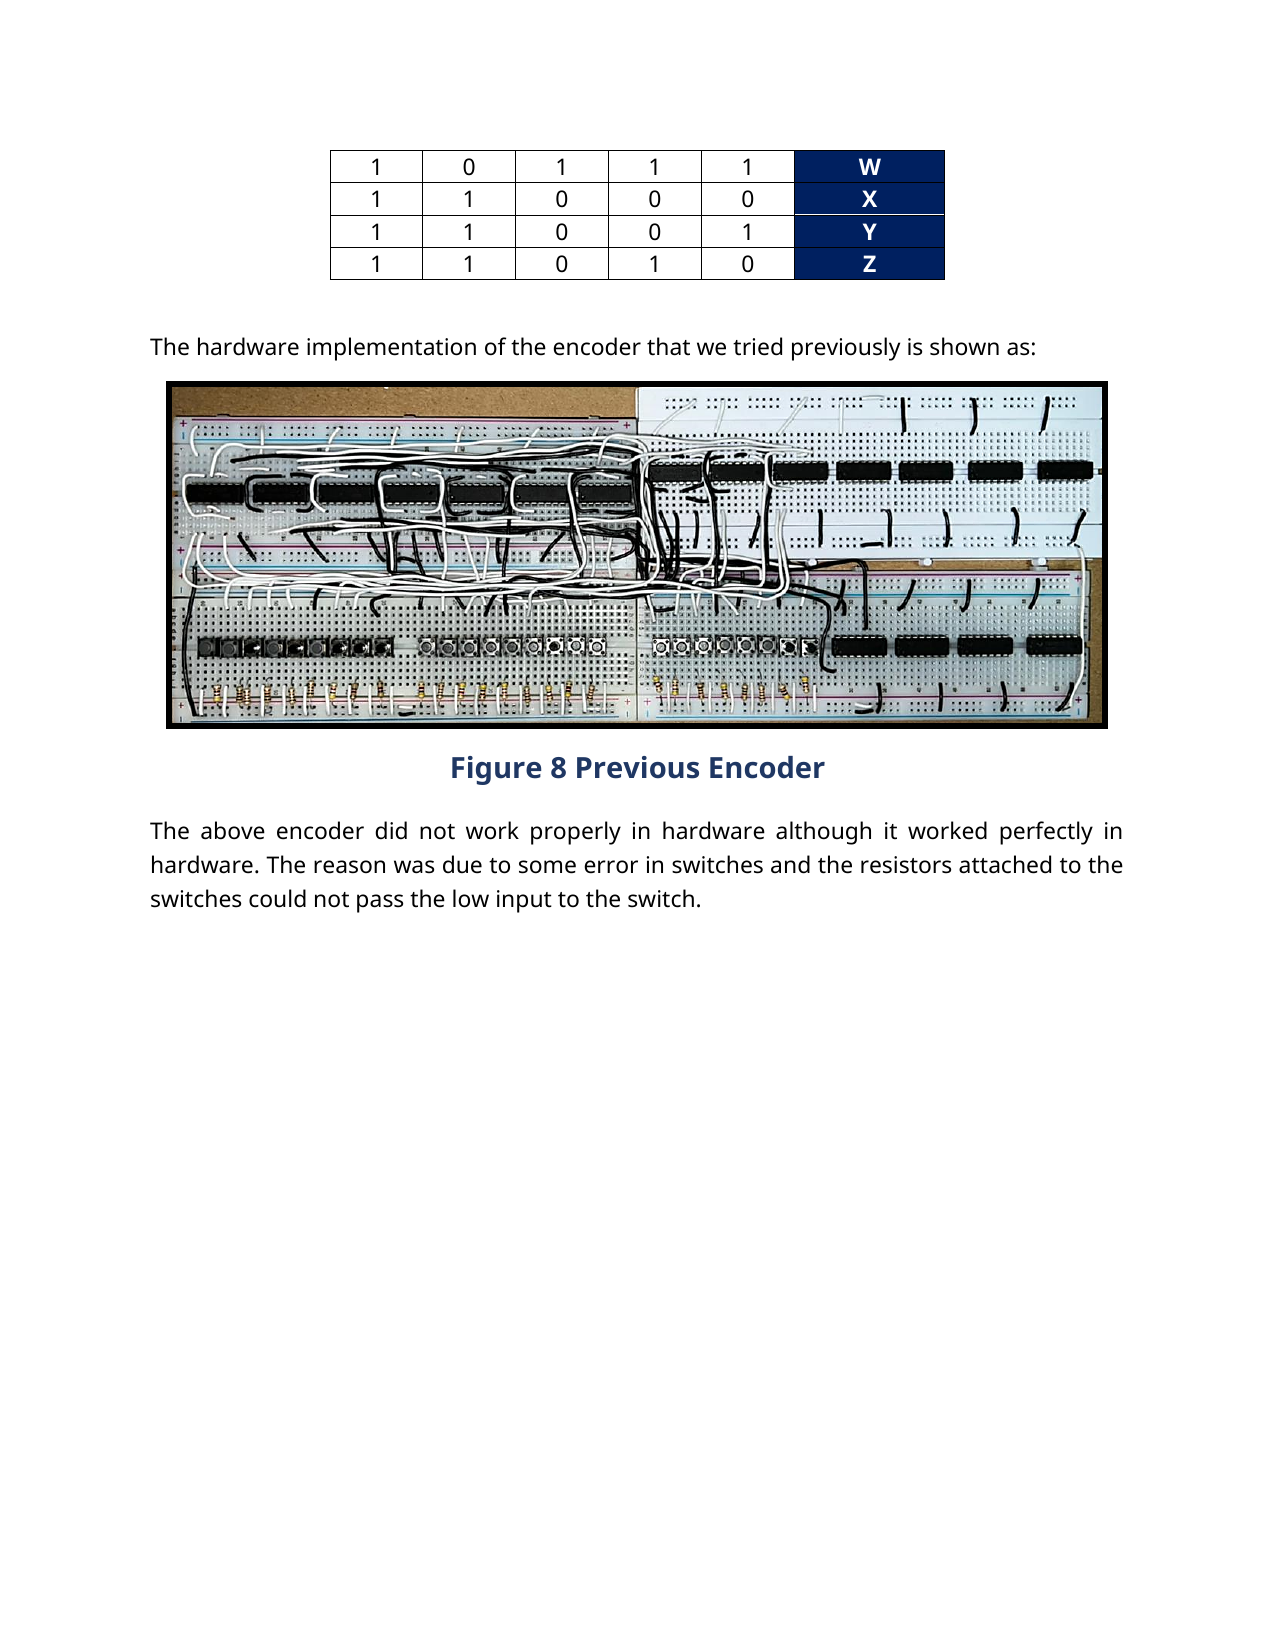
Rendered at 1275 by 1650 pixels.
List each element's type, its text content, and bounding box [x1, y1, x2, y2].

table_cell 1 [331, 248, 422, 279]
table_cell W [795, 151, 944, 182]
text The hardware implementation of the encoder that we tried previously is shown as: [150, 331, 1125, 362]
table_cell 1 [702, 151, 794, 182]
table_cell 1 [702, 216, 794, 247]
table_cell 1 [423, 248, 515, 279]
table_cell 1 [609, 151, 701, 182]
table_cell 1 [516, 151, 608, 182]
picture [172, 387, 1102, 723]
table_cell 0 [702, 183, 794, 214]
table_cell 0 [516, 248, 608, 279]
table_cell 1 [331, 216, 422, 247]
table_cell 1 [609, 248, 701, 279]
table_cell X [795, 183, 944, 214]
table_cell 0 [516, 216, 608, 247]
table_cell 0 [609, 216, 701, 247]
table_cell 1 [423, 183, 515, 214]
table_cell Y [795, 216, 944, 247]
table_cell 0 [423, 151, 515, 182]
table_cell 0 [609, 183, 701, 214]
table_cell 1 [423, 216, 515, 247]
table_cell 1 [331, 183, 422, 214]
table_cell 0 [702, 248, 794, 279]
table_cell Z [795, 248, 944, 279]
table_cell 0 [516, 183, 608, 214]
table_cell 1 [331, 151, 422, 182]
text The above encoder did not work properly in hardware although it worked perfectly in hardware. The reason was due to some error in switches and the resistors attached to the switches could not pass the low input to the switch. [150, 815, 1125, 914]
